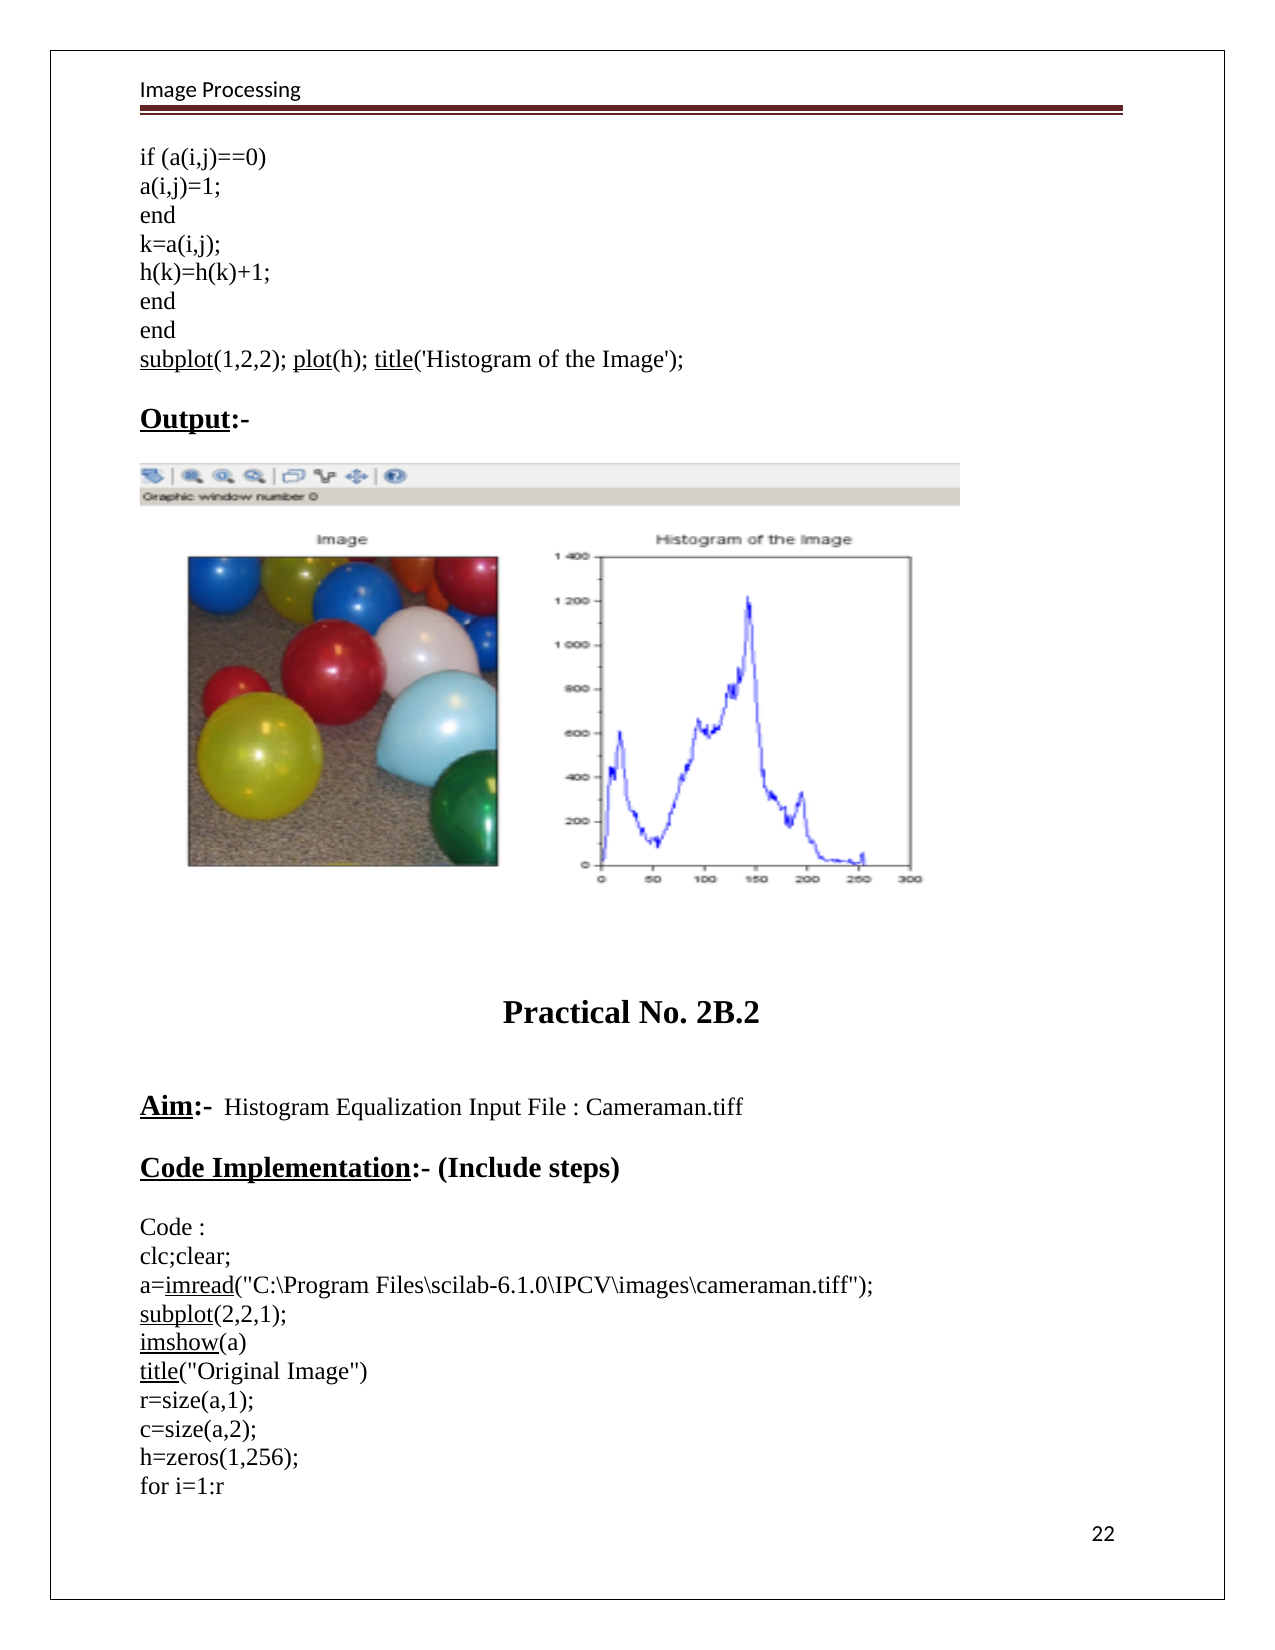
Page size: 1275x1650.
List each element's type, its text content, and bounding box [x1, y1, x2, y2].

text Output:- [139, 401, 1123, 435]
text Code : [139, 1212, 1123, 1241]
text title("Original Image") [139, 1356, 1123, 1385]
text r=size(a,1); [139, 1385, 1123, 1414]
text for i=1:r [139, 1471, 1123, 1500]
text k=a(i,j); [139, 229, 1123, 257]
text h(k)=h(k)+1; [139, 257, 1123, 286]
text a=imread("C:\Program Files\scilab-6.1.0\IPCV\images\cameraman.tiff"); [139, 1270, 1123, 1299]
text end [139, 200, 1123, 229]
text subplot(2,2,1); [139, 1299, 1123, 1327]
text imshow(a) [139, 1327, 1123, 1356]
text end [139, 315, 1123, 344]
text if (a(i,j)==0) [139, 142, 1123, 171]
text clc;clear; [139, 1241, 1123, 1270]
text Practical No. 2B.2 [139, 992, 1123, 1030]
text h=zeros(1,256); [139, 1442, 1123, 1471]
text a(i,j)=1; [139, 171, 1123, 200]
text Code Implementation:- (Include steps) [139, 1150, 1123, 1184]
picture [139, 463, 960, 906]
text subplot(1,2,2); plot(h); title('Histogram of the Image'); [139, 344, 1123, 372]
text c=size(a,2); [139, 1414, 1123, 1442]
text end [139, 286, 1123, 315]
text Aim:- Histogram Equalization Input File : Cameraman.tiff [139, 1088, 1123, 1121]
